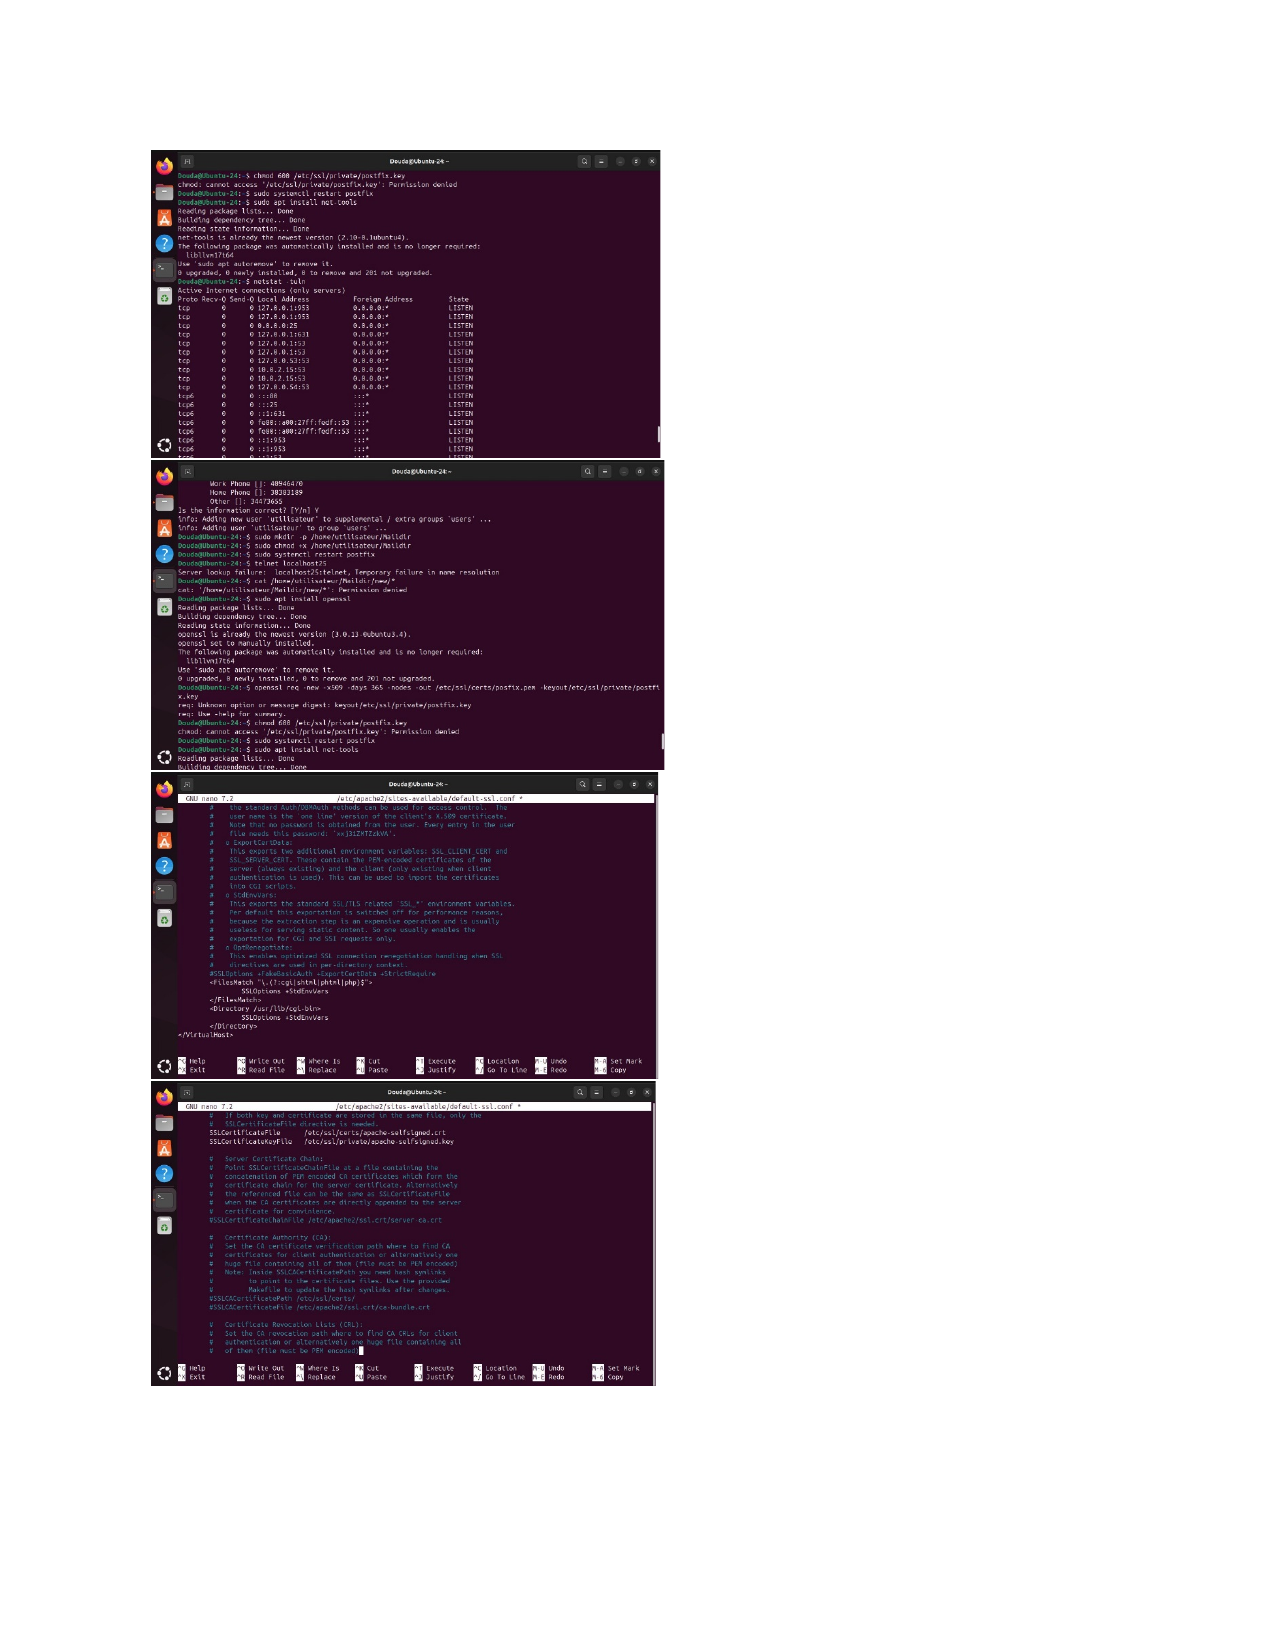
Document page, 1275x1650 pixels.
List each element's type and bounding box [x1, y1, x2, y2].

picture [151, 772, 659, 1079]
picture [151, 460, 665, 770]
picture [151, 150, 661, 458]
picture [151, 1081, 656, 1386]
